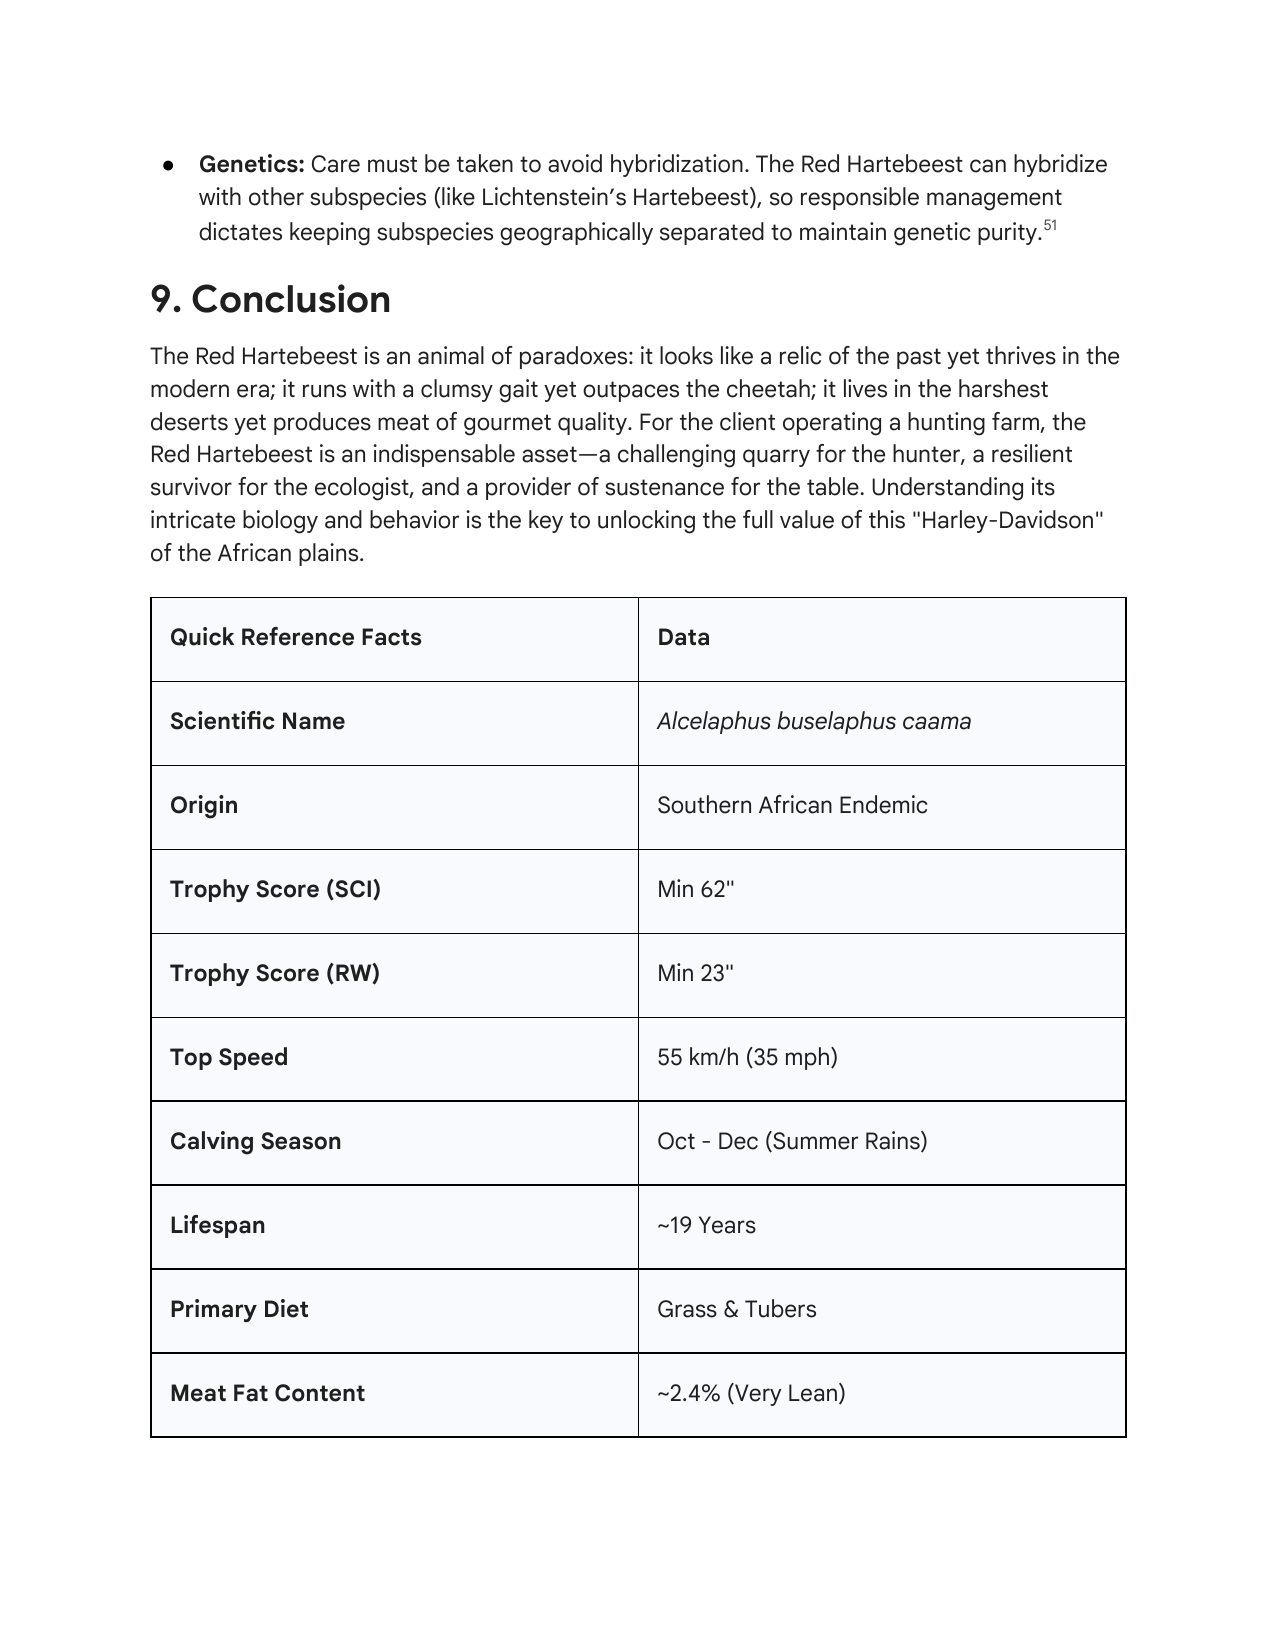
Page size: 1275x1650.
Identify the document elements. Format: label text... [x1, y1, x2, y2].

table_cell Meat Fat Content [152, 1354, 638, 1436]
table_cell ~2.4% (Very Lean) [639, 1354, 1125, 1436]
table_header Quick Reference Facts [152, 598, 638, 681]
table_cell Oct - Dec (Summer Rains) [639, 1102, 1125, 1184]
table_cell Min 23" [639, 934, 1125, 1016]
subtitle 9. Conclusion [150, 277, 1125, 323]
table_cell 55 km/h (35 mph) [639, 1018, 1125, 1100]
list Genetics: Care must be taken to avoid hybridization. The Red Hartebeest can hybridize with other subspecies (like Lichtenstein’s Hartebeest), so responsible management dictates keeping subspecies geographically separated to maintain genetic purity.51 [161, 150, 1125, 247]
table_cell Alcelaphus buselaphus caama [639, 682, 1125, 764]
table_cell Southern African Endemic [639, 766, 1125, 848]
table_cell Min 62" [639, 850, 1125, 932]
table_cell ~19 Years [639, 1186, 1125, 1268]
table_cell Origin [152, 766, 638, 848]
table_cell Trophy Score (SCI) [152, 850, 638, 932]
table_cell Lifespan [152, 1186, 638, 1268]
table_cell Primary Diet [152, 1270, 638, 1352]
table_cell Scientific Name [152, 682, 638, 764]
table_cell Trophy Score (RW) [152, 934, 638, 1016]
table_cell Grass & Tubers [639, 1270, 1125, 1352]
table_header Data [639, 598, 1125, 681]
table_cell Top Speed [152, 1018, 638, 1100]
text The Red Hartebeest is an animal of paradoxes: it looks like a relic of the past yet thrives in the modern era; it runs with a clumsy gait yet outpaces the cheetah; it lives in the harshest deserts yet produces meat of gourmet quality. For the client operating a hunting farm, the Red Hartebeest is an indispensable asset—a challenging quarry for the hunter, a resilient survivor for the ecologist, and a provider of sustenance for the table. Understanding its intricate biology and behavior is the key to unlocking the full value of this "Harley-Davidson" of the African plains. [150, 343, 1125, 568]
table_cell Calving Season [152, 1102, 638, 1184]
